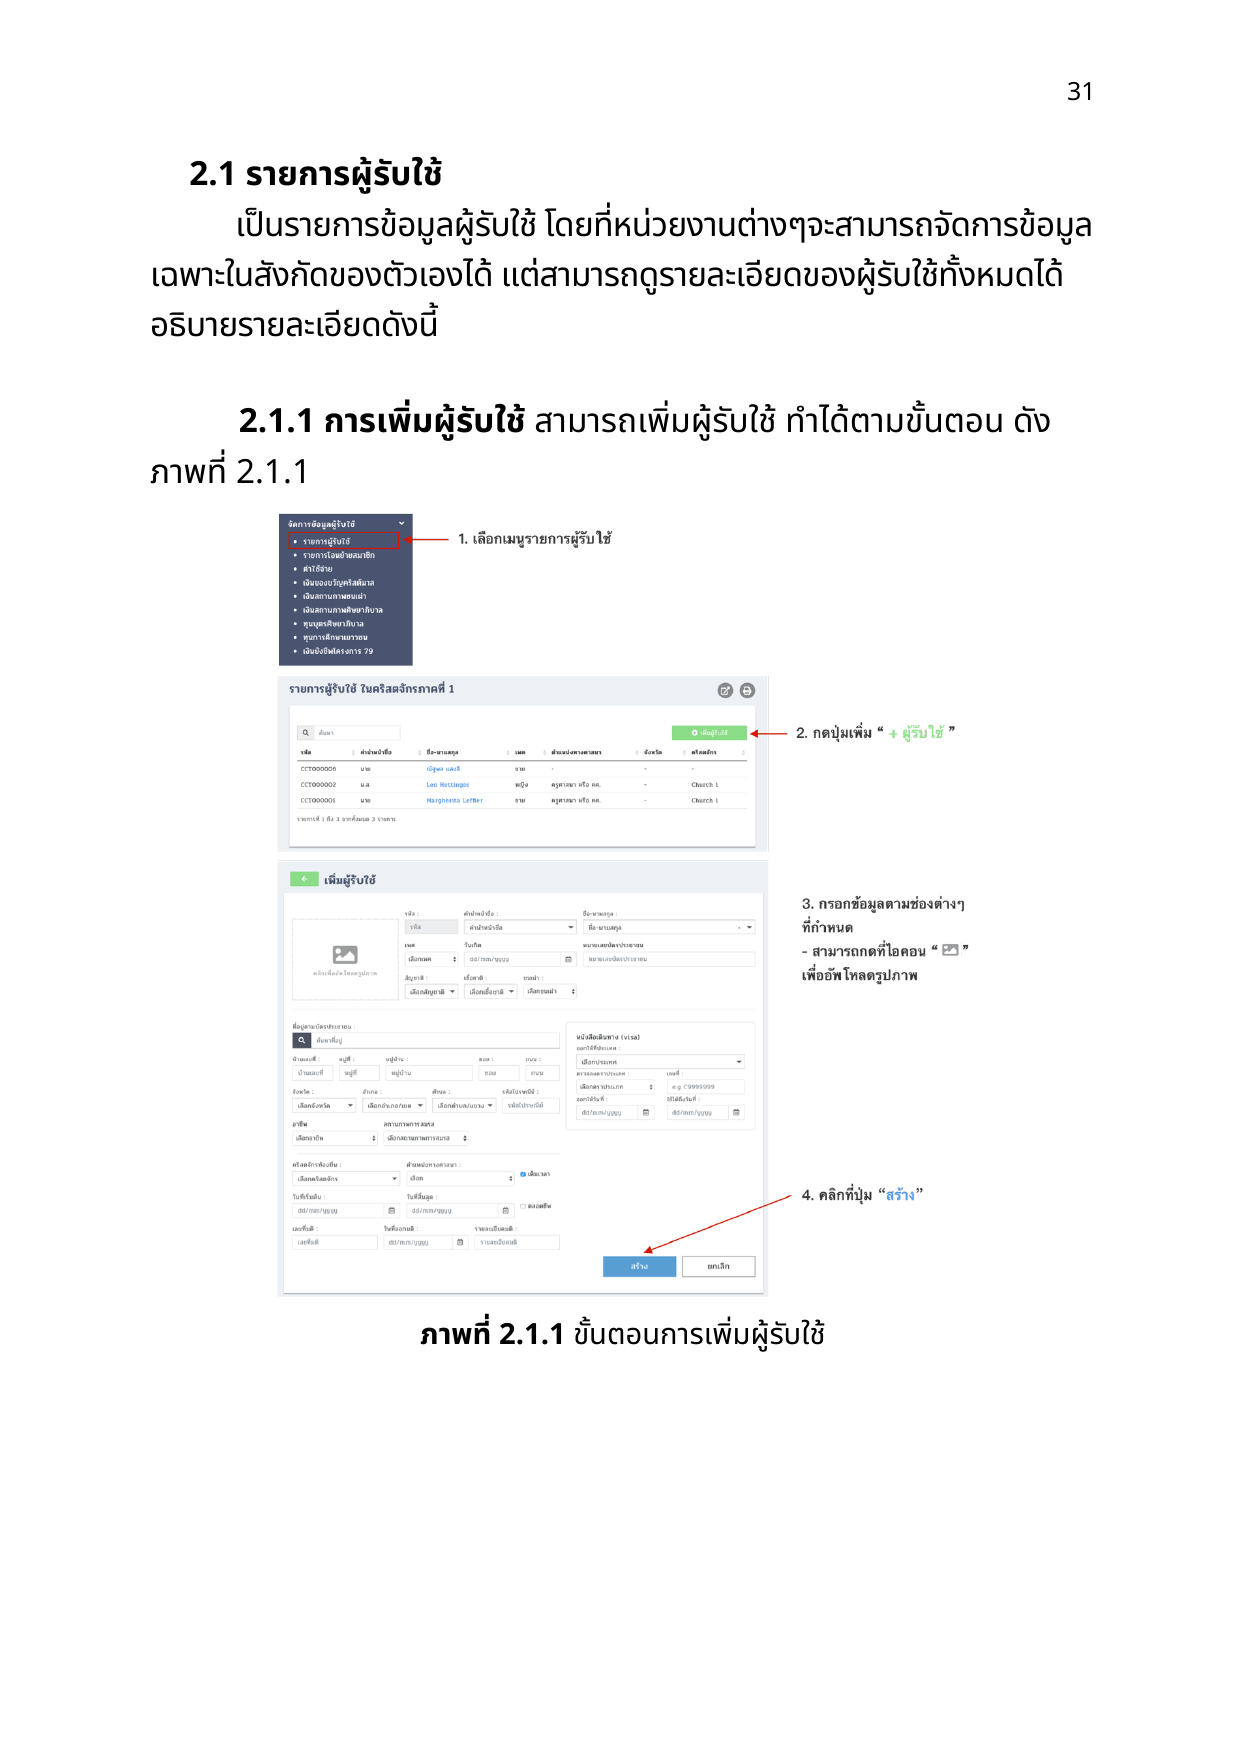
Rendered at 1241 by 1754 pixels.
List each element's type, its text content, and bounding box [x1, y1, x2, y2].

picture [194, 498, 1051, 1314]
text 2.1 รายการผู้รับใช้ [150, 150, 1096, 201]
text ภาพที่ 2.1.1 ขั้นตอนการเพิ่มผู้รับใช้ [150, 1313, 1096, 1358]
text เป็นรายการข้อมูลผู้รับใช้ โดยที่หน่วยงานต่างๆจะสามารถจัดการข้อมูลเฉพาะในสังกัดของตัวเองได้ แต่สามารถดูรายละเอียดของผู้รับใช้ทั้งหมดได้ อธิบายรายละเอียดดังนี้ [150, 201, 1096, 352]
text 2.1.1 การเพิ่มผู้รับใช้ สามารถเพิ่มผู้รับใช้ ทำได้ตามขั้นตอน ดังภาพที่ 2.1.1 [150, 397, 1096, 498]
